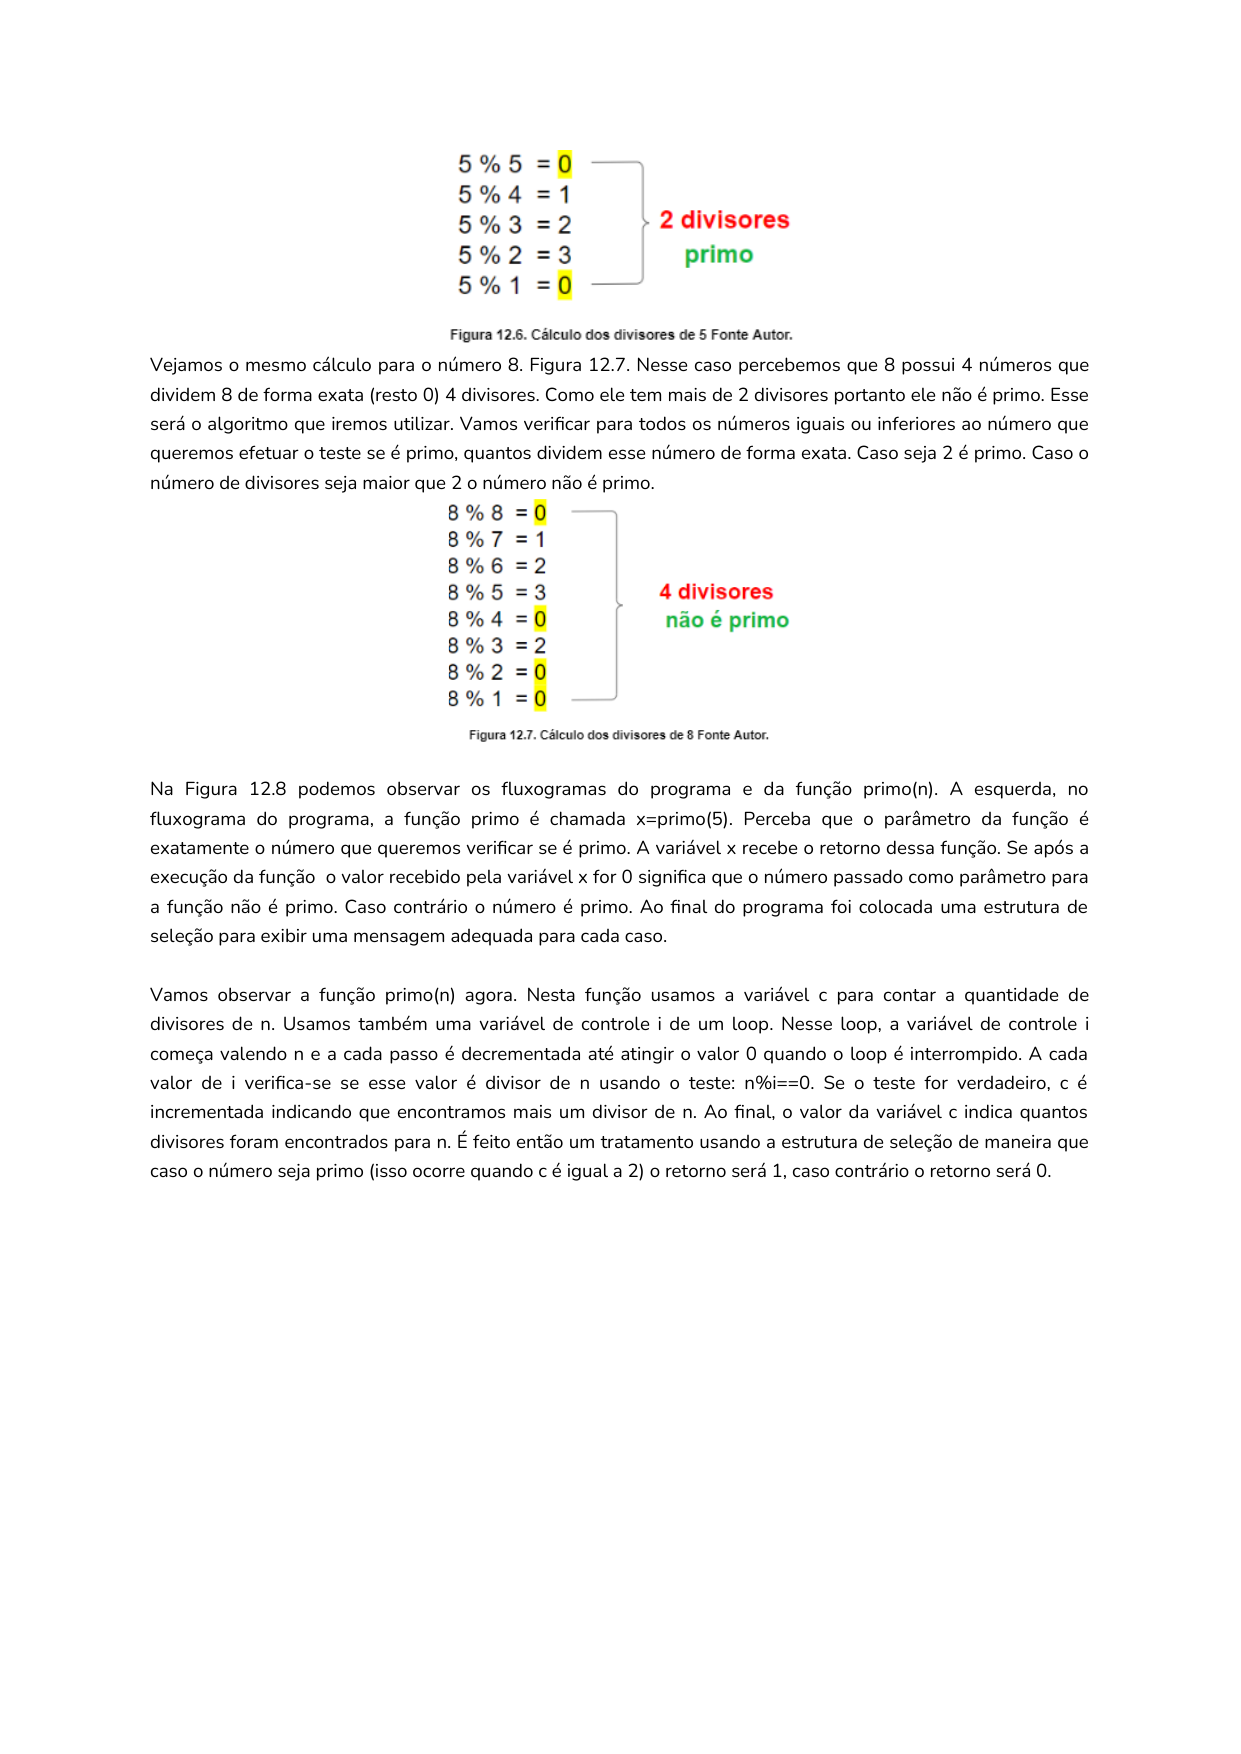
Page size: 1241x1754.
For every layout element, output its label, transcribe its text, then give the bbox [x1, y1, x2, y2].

text Vejamos o mesmo cálculo para o número 8. Figura 12.7. Nesse caso percebemos que 8 possui 4 números que dividem 8 de forma exata (resto 0) 4 divisores. Como ele tem mais de 2 divisores portanto ele não é primo. Esse será o algoritmo que iremos utilizar. Vamos verificar para todos os números iguais ou inferiores ao número que queremos efetuar o teste se é primo, quantos dividem esse número de forma exata. Caso seja 2 é primo. Caso o número de divisores seja maior que 2 o número não é primo. [150, 353, 1090, 496]
picture [443, 150, 797, 349]
text Na Figura 12.8 podemos observar os fluxogramas do programa e da função primo(n). A esquerda, no fluxograma do programa, a função primo é chamada x=primo(5). Perceba que o parâmetro da função é exatamente o número que queremos verificar se é primo. A variável x recebe o retorno dessa função. Se após a execução da função o valor recebido pela variável x for 0 significa que o número passado como parâmetro para a função não é primo. Caso contrário o número é primo. Ao final do programa foi colocada uma estrutura de seleção para exibir uma mensagem adequada para cada caso. [150, 777, 1090, 949]
picture [448, 499, 792, 744]
text Vamos observar a função primo(n) agora. Nesta função usamos a variável c para contar a quantidade de divisores de n. Usamos também uma variável de controle i de um loop. Nesse loop, a variável de controle i começa valendo n e a cada passo é decrementada até atingir o valor 0 quando o loop é interrompido. A cada valor de i verifica-se se esse valor é divisor de n usando o teste: n%i==0. Se o teste for verdadeiro, c é incrementada indicando que encontramos mais um divisor de n. Ao final, o valor da variável c indica quantos divisores foram encontrados para n. É feito então um tratamento usando a estrutura de seleção de maneira que caso o número seja primo (isso ocorre quando c é igual a 2) o retorno será 1, caso contrário o retorno será 0. [150, 982, 1090, 1184]
